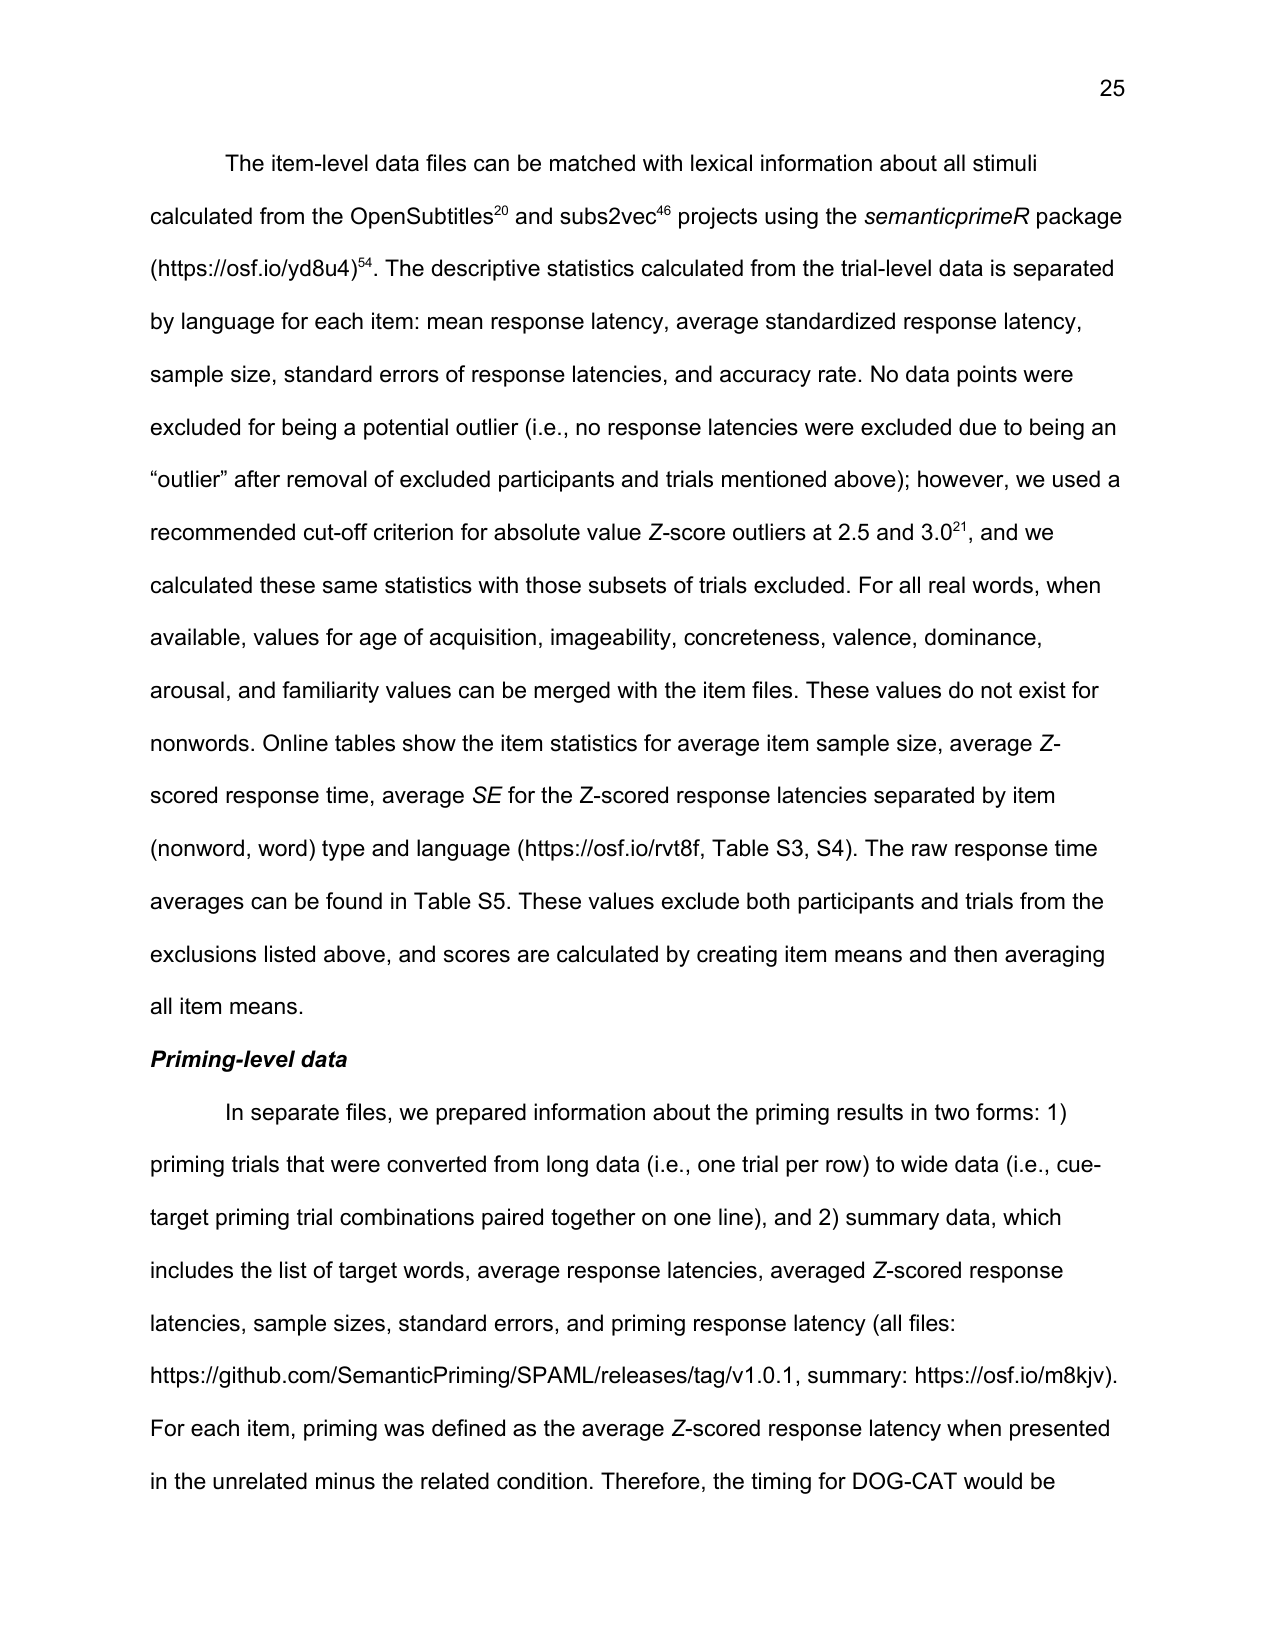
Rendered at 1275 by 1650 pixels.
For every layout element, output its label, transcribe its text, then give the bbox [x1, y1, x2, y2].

text The item-level data files can be matched with lexical information about all stimuli calculated from the OpenSubtitles20 and subs2vec46 projects using the semanticprimeR package (https://osf.io/yd8u4)54. The descriptive statistics calculated from the trial-level data is separated by language for each item: mean response latency, average standardized response latency, sample size, standard errors of response latencies, and accuracy rate. No data points were excluded for being a potential outlier (i.e., no response latencies were excluded due to being an “outlier” after removal of excluded participants and trials mentioned above); however, we used a recommended cut-off criterion for absolute value Z-score outliers at 2.5 and 3.021, and we calculated these same statistics with those subsets of trials excluded. For all real words, when available, values for age of acquisition, imageability, concreteness, valence, dominance, arousal, and familiarity values can be merged with the item files. These values do not exist for nonwords. Online tables show the item statistics for average item sample size, average Z-scored response time, average SE for the Z-scored response latencies separated by item (nonword, word) type and language (https://osf.io/rvt8f, Table S3, S4). The raw response time averages can be found in Table S5. These values exclude both participants and trials from the exclusions listed above, and scores are calculated by creating item means and then averaging all item means. [150, 150, 1125, 1020]
text Priming-level data [150, 1046, 1125, 1072]
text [150, 1099, 1125, 1494]
